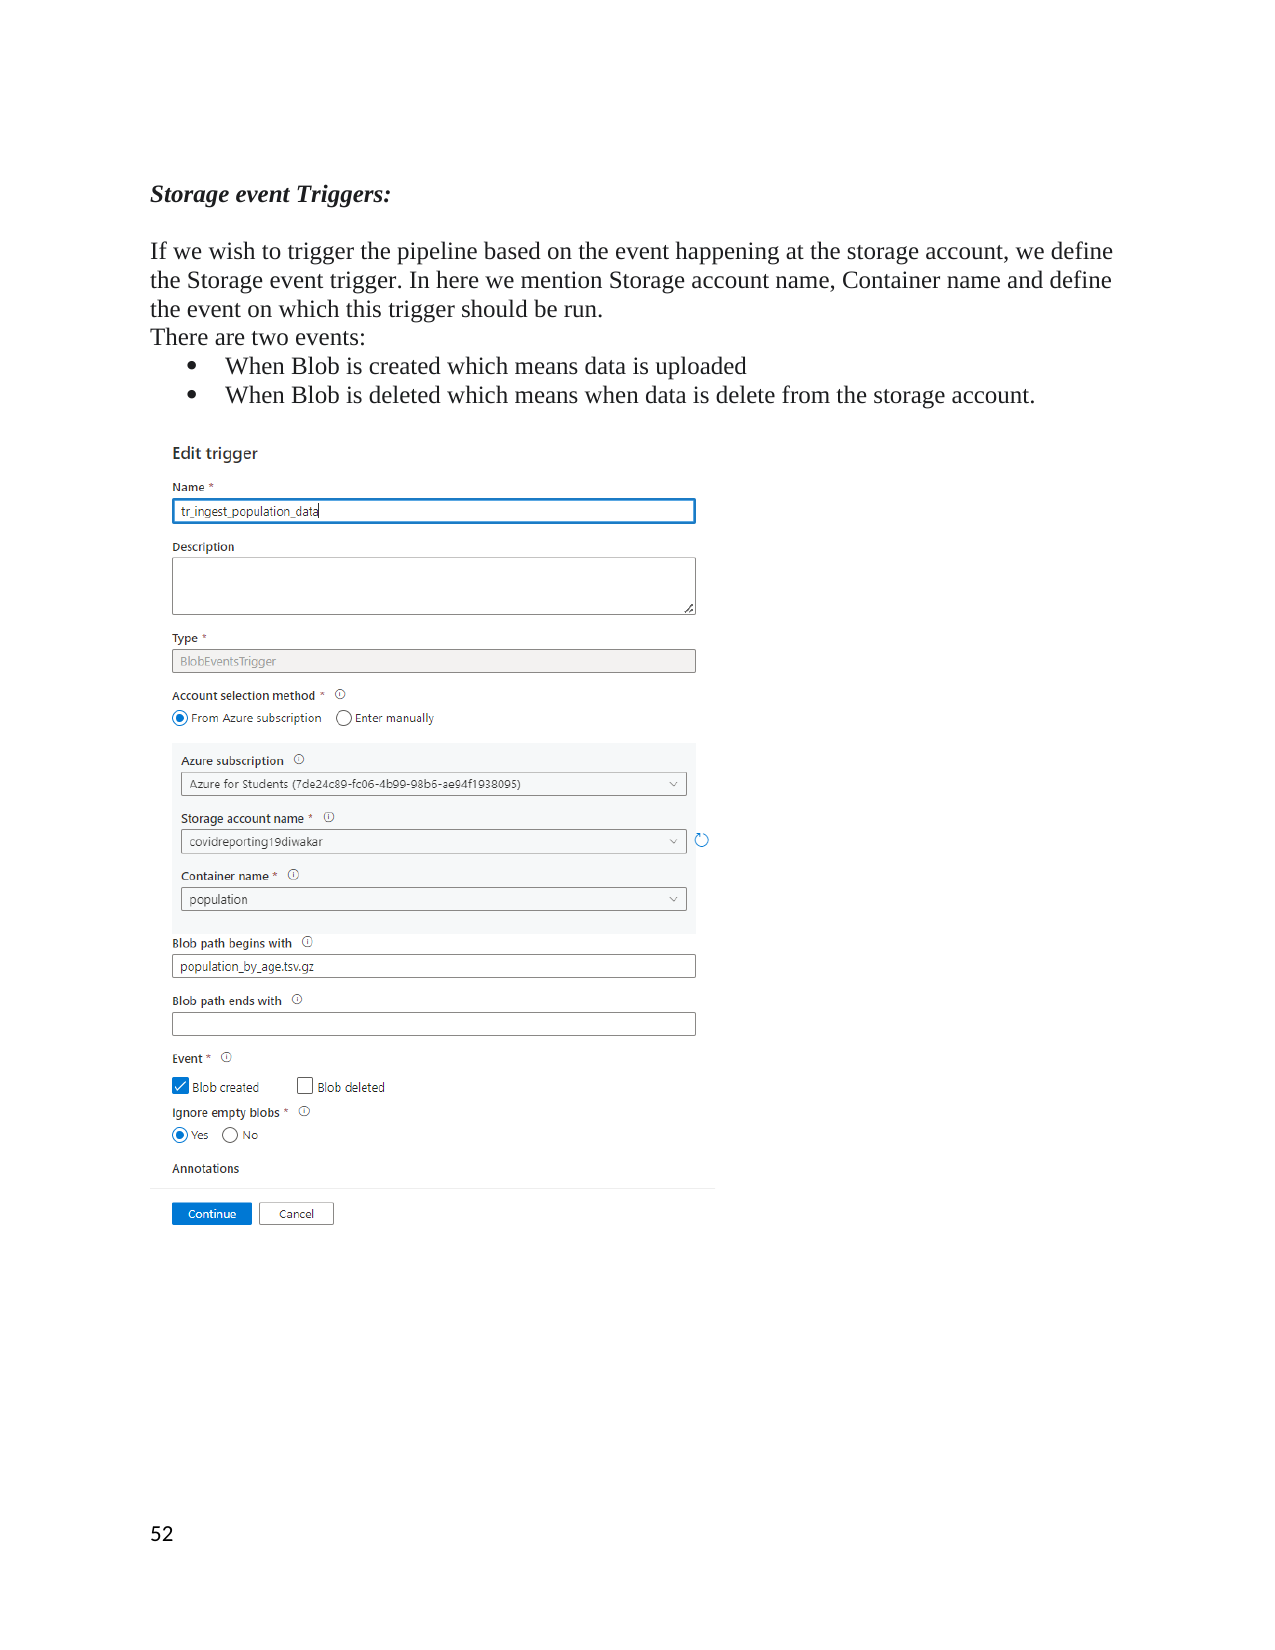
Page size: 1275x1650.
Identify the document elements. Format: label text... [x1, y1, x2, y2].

text Storage event Triggers: [150, 179, 1125, 207]
picture [150, 437, 716, 1229]
text There are two events: [150, 322, 1125, 351]
text If we wish to trigger the pipeline based on the event happening at the storage account, we define the Storage event trigger. In here we mention Storage account name, Container name and define the event on which this trigger should be run. [150, 236, 1125, 322]
list When Blob is created which means data is uploaded [187, 351, 1125, 380]
list When Blob is deleted which means when data is delete from the storage account. [187, 380, 1125, 409]
